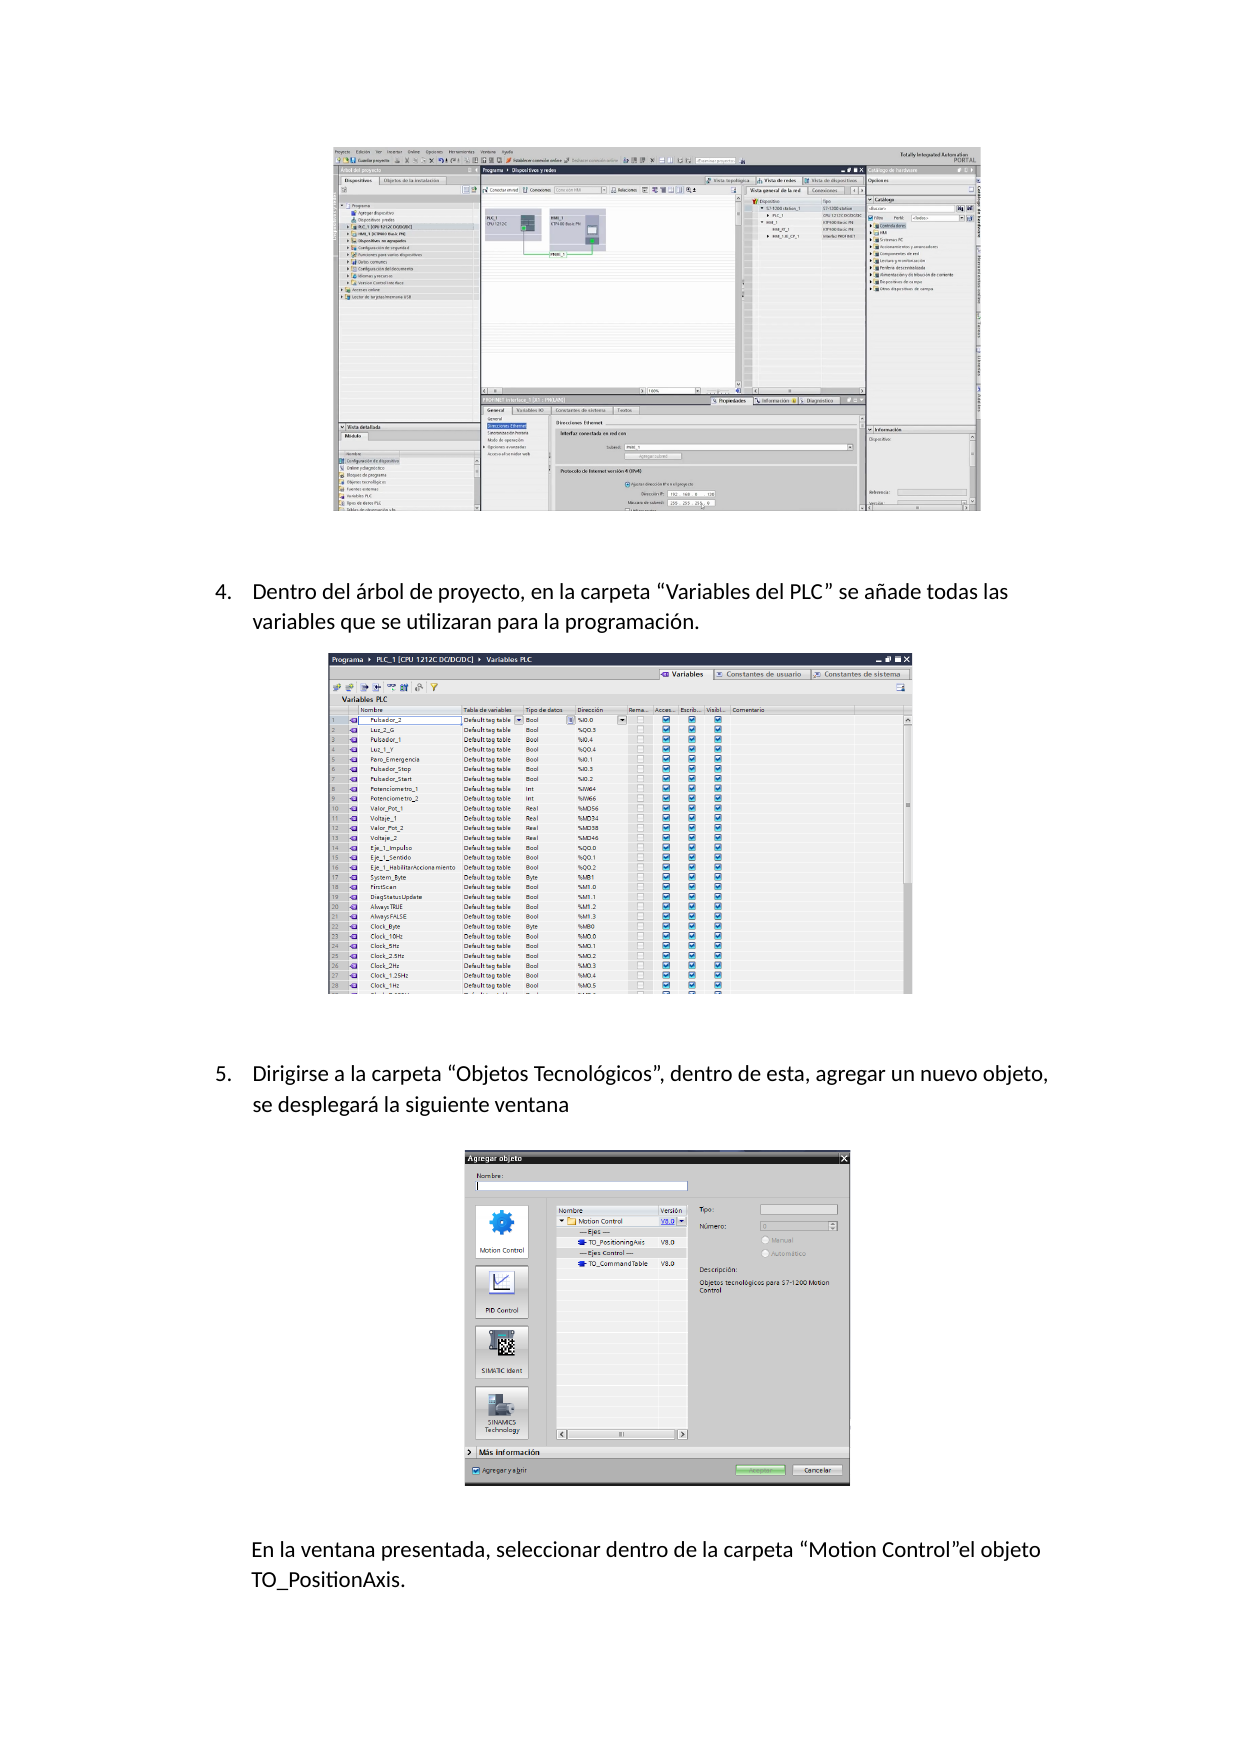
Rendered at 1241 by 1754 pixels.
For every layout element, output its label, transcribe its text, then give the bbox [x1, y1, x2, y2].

picture [333, 147, 981, 511]
picture [464, 1150, 851, 1486]
picture [328, 653, 913, 994]
text En la ventana presentada, seleccionar dentro de la carpeta “Motion Control”el objeto TO_PositionAxis. [251, 1535, 1063, 1593]
list Dirigirse a la carpeta “Objetos Tecnológicos”, dentro de esta, agregar un nuevo objeto, se desplegará la siguiente ventana [215, 1059, 1063, 1118]
list Dentro del árbol de proyecto, en la carpeta “Variables del PLC” se añade todas las variables que se utilizaran para la programación. [215, 577, 1063, 635]
